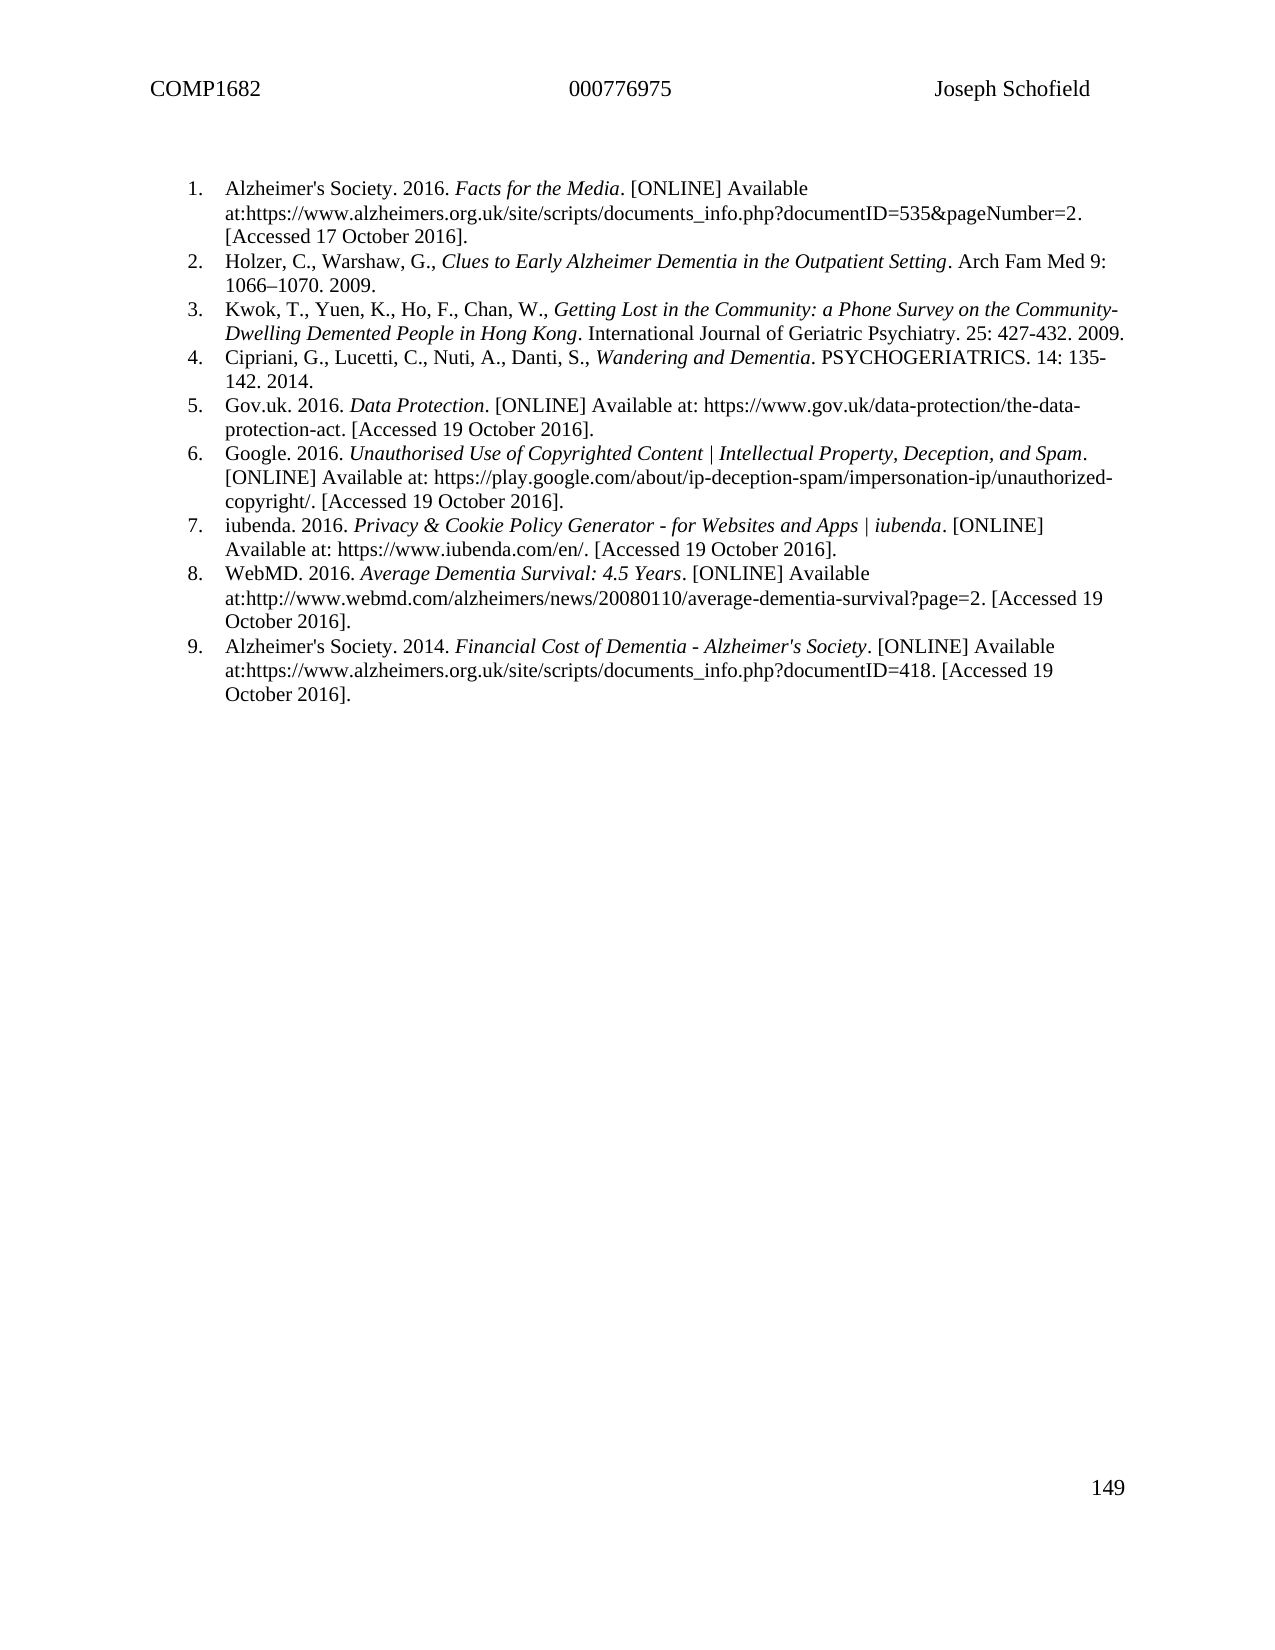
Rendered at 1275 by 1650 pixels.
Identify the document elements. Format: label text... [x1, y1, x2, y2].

list iubenda. 2016. Privacy & Cookie Policy Generator - for Websites and Apps | iubenda. [ONLINE] Available at: https://www.iubenda.com/en/. [Accessed 19 October 2016]. [187, 513, 1125, 561]
list Alzheimer's Society. 2014. Financial Cost of Dementia - Alzheimer's Society. [ONLINE] Available at:https://www.alzheimers.org.uk/site/scripts/documents_info.php?documentID=418. [Accessed 19 October 2016]. [187, 633, 1125, 706]
list Google. 2016. Unauthorised Use of Copyrighted Content | Intellectual Property, Deception, and Spam. [ONLINE] Available at: https://play.google.com/about/ip-deception-spam/impersonation-ip/unauthorized-copyright/. [Accessed 19 October 2016]. [187, 441, 1125, 513]
list Holzer, C., Warshaw, G., Clues to Early Alzheimer Dementia in the Outpatient Setting. Arch Fam Med 9: 1066–1070. 2009. [187, 248, 1125, 297]
list Cipriani, G., Lucetti, C., Nuti, A., Danti, S., Wandering and Dementia. PSYCHOGERIATRICS. 14: 135-142. 2014. [187, 345, 1125, 393]
list Alzheimer's Society. 2016. Facts for the Media. [ONLINE] Available at:https://www.alzheimers.org.uk/site/scripts/documents_info.php?documentID=535&pageNumber=2. [Accessed 17 October 2016]. [187, 176, 1125, 248]
list WebMD. 2016. Average Dementia Survival: 4.5 Years. [ONLINE] Available at:http://www.webmd.com/alzheimers/news/20080110/average-dementia-survival?page=2. [Accessed 19 October 2016]. [187, 561, 1125, 633]
list Gov.uk. 2016. Data Protection. [ONLINE] Available at: https://www.gov.uk/data-protection/the-data-protection-act. [Accessed 19 October 2016]. [187, 393, 1125, 441]
list Kwok, T., Yuen, K., Ho, F., Chan, W., Getting Lost in the Community: a Phone Survey on the Community-Dwelling Demented People in Hong Kong. International Journal of Geriatric Psychiatry. 25: 427-432. 2009. [187, 297, 1125, 345]
